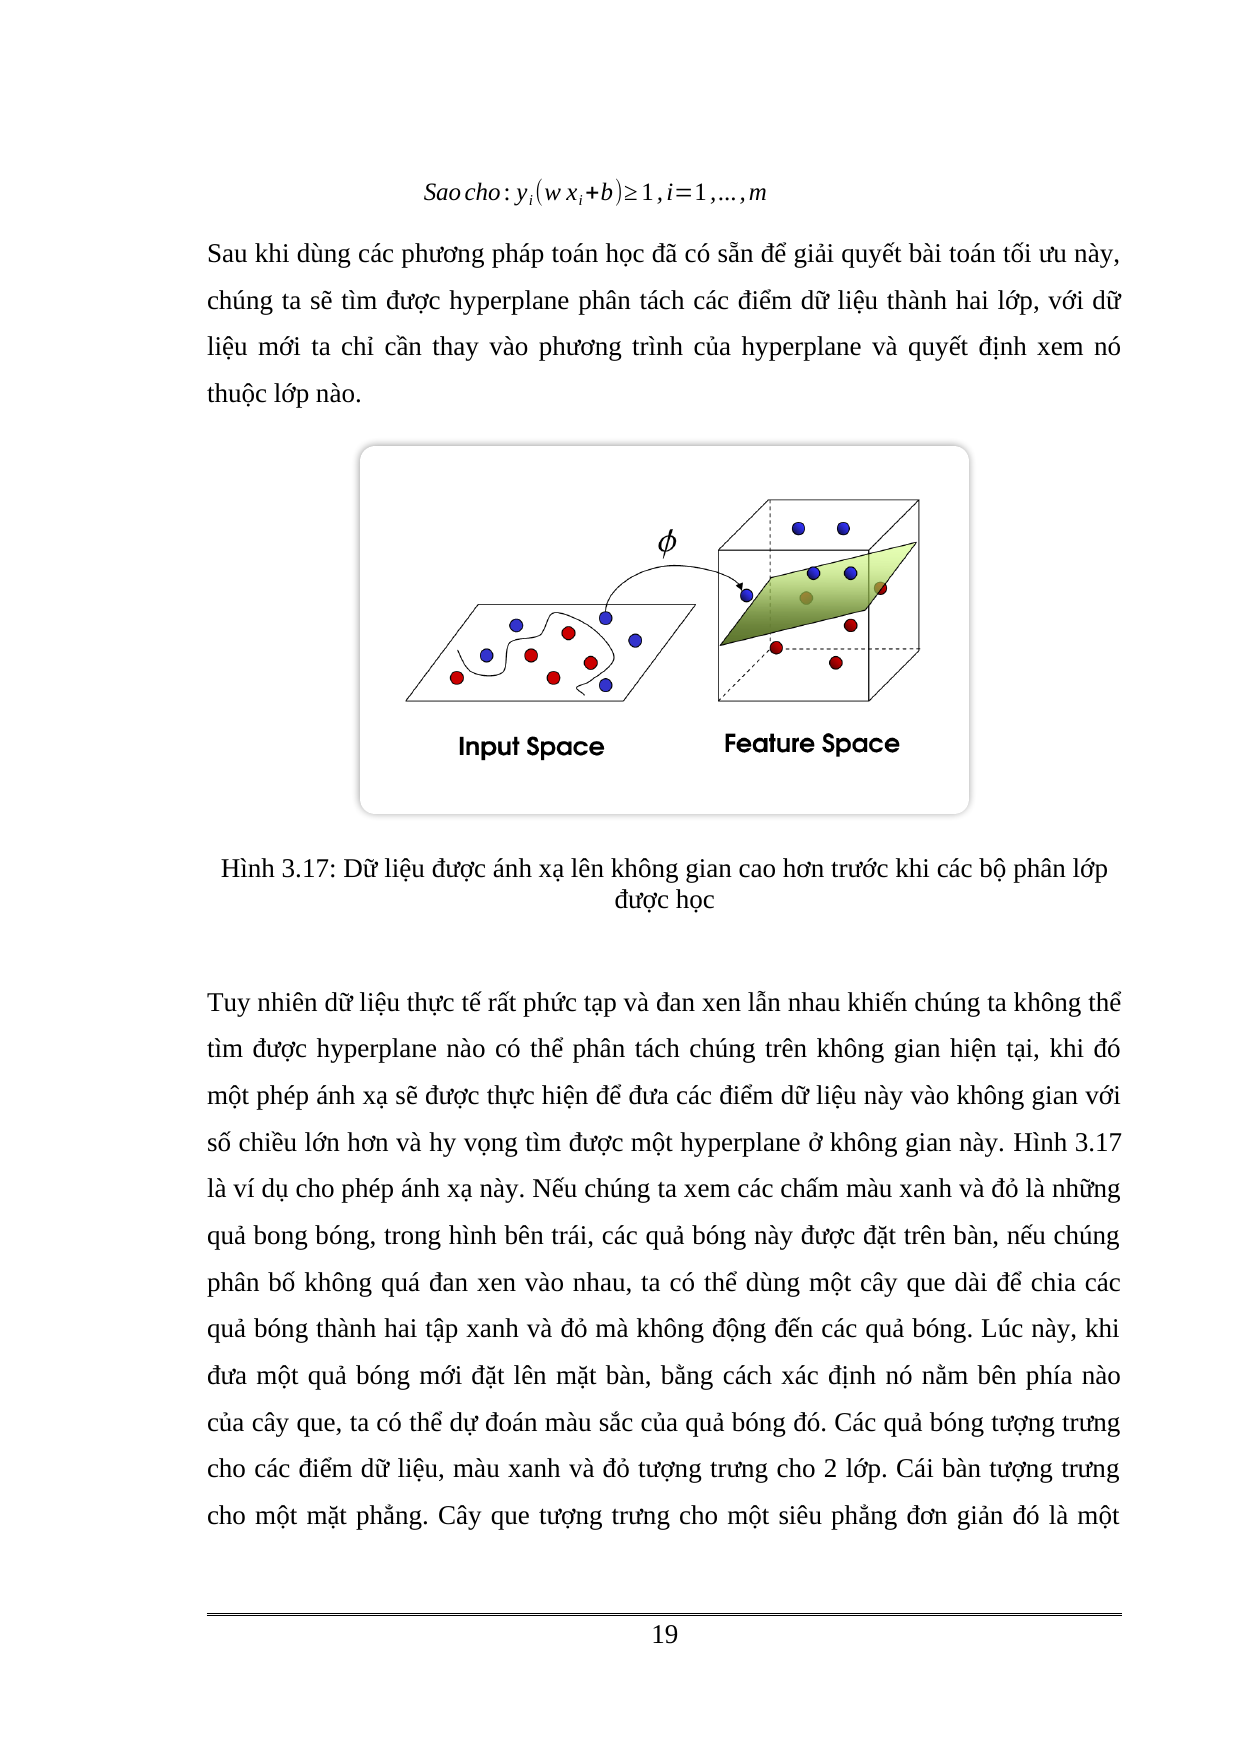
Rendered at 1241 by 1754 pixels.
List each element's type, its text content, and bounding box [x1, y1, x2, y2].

picture [391, 477, 938, 783]
text Sau khi dùng các phương pháp toán học đã có sẵn để giải quyết bài toán tối ưu này, chúng ta sẽ tìm được hyperplane phân tách các điểm dữ liệu thành hai lớp, với dữ liệu mới ta chỉ cần thay vào phương trình của hyperplane và quyết định xem nó thuộc lớp nào. [207, 237, 1122, 408]
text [207, 986, 1122, 1530]
